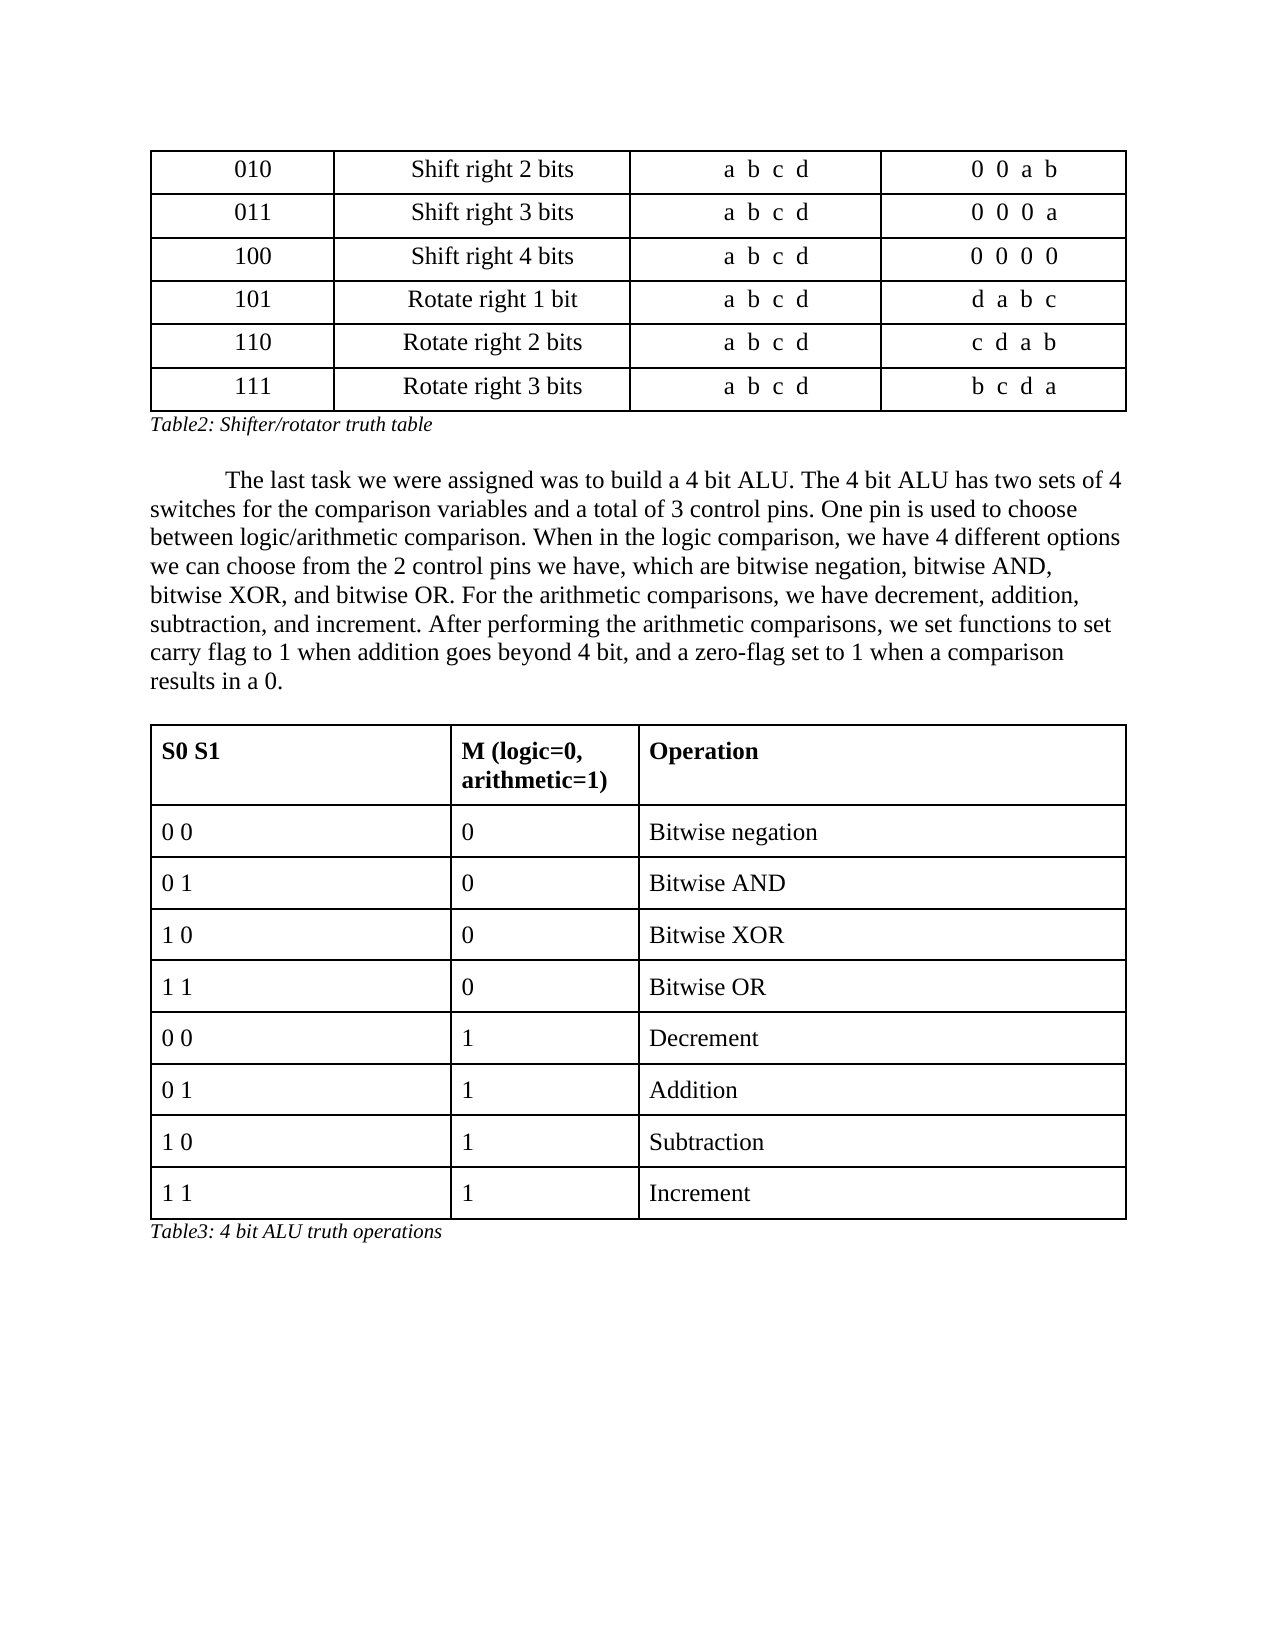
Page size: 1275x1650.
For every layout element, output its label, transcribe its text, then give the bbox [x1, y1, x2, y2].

table_cell a b c d [631, 325, 880, 367]
table_cell 0 1 [152, 858, 450, 907]
table_cell 101 [152, 282, 333, 323]
table_cell a b c d [631, 282, 880, 323]
table_cell 1 [452, 1065, 638, 1114]
table_cell c d a b [882, 325, 1125, 367]
table_cell 1 [452, 1013, 638, 1062]
table_cell Subtraction [640, 1116, 1125, 1166]
table_cell Increment [640, 1168, 1125, 1217]
text Table2: Shifter/rotator truth table [150, 412, 1125, 436]
table_cell 1 [452, 1168, 638, 1217]
table_cell 110 [152, 325, 333, 367]
table_cell b c d a [882, 369, 1125, 410]
table_cell Shift right 4 bits [335, 239, 629, 280]
table_cell 1 0 [152, 1116, 450, 1166]
table_cell 0 1 [152, 1065, 450, 1114]
table_cell d a b c [882, 282, 1125, 323]
table_cell Bitwise negation [640, 806, 1125, 856]
table_cell a b c d [631, 152, 880, 193]
table_cell 0 0 0 0 [882, 239, 1125, 280]
table_header Operation [640, 726, 1125, 804]
table_cell Rotate right 1 bit [335, 282, 629, 323]
table_cell 011 [152, 195, 333, 237]
table_cell a b c d [631, 195, 880, 237]
table_cell 111 [152, 369, 333, 410]
table_cell Decrement [640, 1013, 1125, 1062]
table_cell 0 [452, 858, 638, 907]
text The last task we were assigned was to build a 4 bit ALU. The 4 bit ALU has two sets of 4 switches for the comparison variables and a total of 3 control pins. One pin is used to choose between logic/arithmetic comparison. When in the logic comparison, we have 4 different options we can choose from the 2 control pins we have, which are bitwise negation, bitwise AND, bitwise XOR, and bitwise OR. For the arithmetic comparisons, we have decrement, addition, subtraction, and increment. After performing the arithmetic comparisons, we set functions to set carry flag to 1 when addition goes beyond 4 bit, and a zero-flag set to 1 when a comparison results in a 0. [150, 465, 1125, 695]
table_cell 1 1 [152, 961, 450, 1011]
table_header M (logic=0, arithmetic=1) [452, 726, 638, 804]
table_cell 1 0 [152, 910, 450, 959]
table_cell 0 0 a b [882, 152, 1125, 193]
table_cell 0 0 [152, 806, 450, 856]
table_cell a b c d [631, 369, 880, 410]
table_cell Shift right 3 bits [335, 195, 629, 237]
table_cell 100 [152, 239, 333, 280]
table_cell 0 0 [152, 1013, 450, 1062]
table_cell Bitwise XOR [640, 910, 1125, 959]
table_cell 0 [452, 961, 638, 1011]
table_cell a b c d [631, 239, 880, 280]
table_cell 1 [452, 1116, 638, 1166]
table_header S0 S1 [152, 726, 450, 804]
table_cell 0 [452, 910, 638, 959]
table_cell 0 [452, 806, 638, 856]
table_cell Rotate right 3 bits [335, 369, 629, 410]
table_cell Addition [640, 1065, 1125, 1114]
table_cell 010 [152, 152, 333, 193]
table_cell 1 1 [152, 1168, 450, 1217]
table_cell Bitwise OR [640, 961, 1125, 1011]
table_cell Bitwise AND [640, 858, 1125, 907]
table_cell 0 0 0 a [882, 195, 1125, 237]
table_cell Shift right 2 bits [335, 152, 629, 193]
text Table3: 4 bit ALU truth operations [150, 1220, 1125, 1243]
table_cell Rotate right 2 bits [335, 325, 629, 367]
